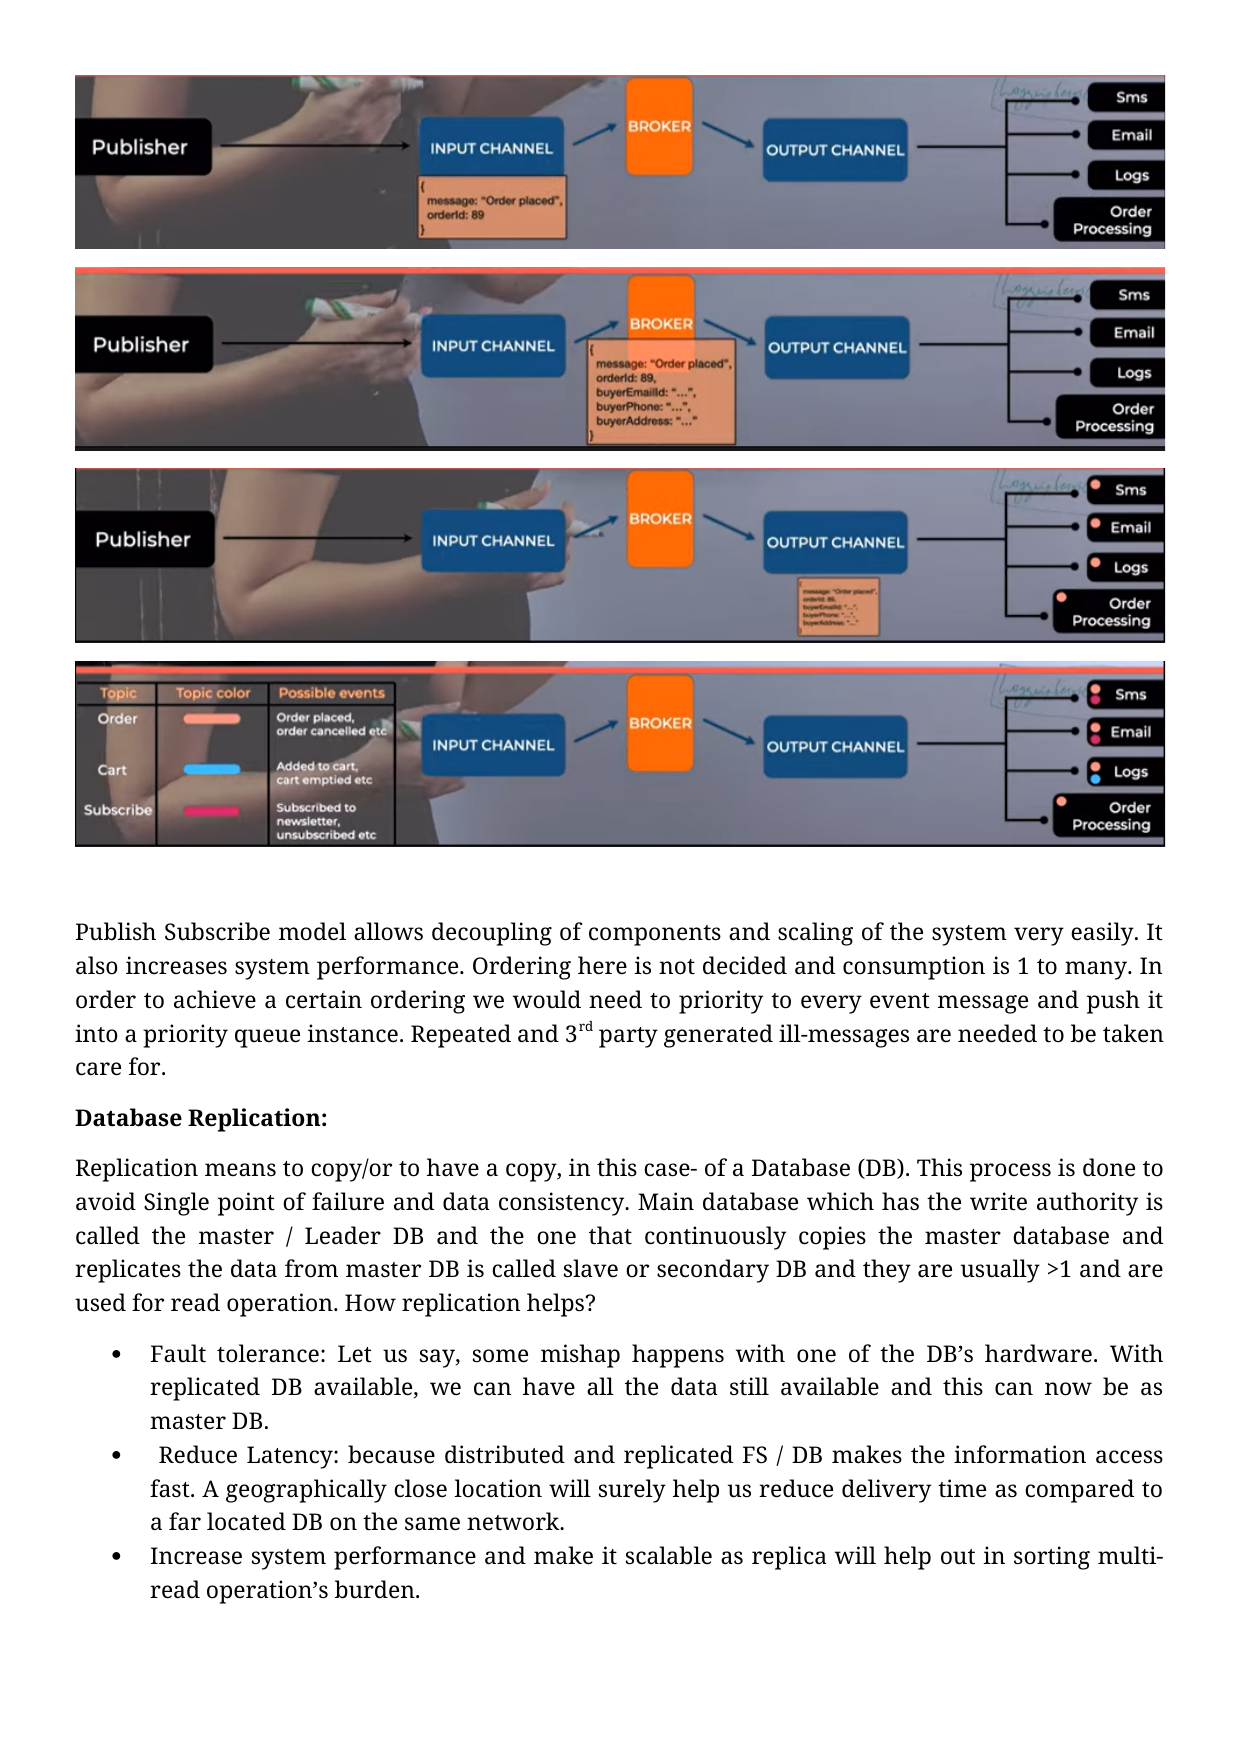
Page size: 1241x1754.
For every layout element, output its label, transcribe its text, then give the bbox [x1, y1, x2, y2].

picture [75, 468, 1166, 643]
text Replication means to copy/or to have a copy, in this case- of a Database (DB). This process is done to avoid Single point of failure and data consistency. Main database which has the write authority is called the master / Leader DB and the one that continuously copies the master database and replicates the data from master DB is called slave or secondary DB and they are usually >1 and are used for read operation. How replication helps? [75, 1152, 1165, 1318]
picture [75, 661, 1166, 847]
picture [75, 267, 1166, 451]
list Increase system performance and make it scalable as replica will help out in sorting multi-read operation’s burden. [112, 1540, 1165, 1605]
list Fault tolerance: Let us say, some mishap happens with one of the DB’s hardware. With replicated DB available, we can have all the data still available and this can now be as master DB. [112, 1337, 1165, 1436]
text Database Replication: [75, 1102, 1165, 1133]
list Reduce Latency: because distributed and replicated FS / DB makes the information access fast. A geographically close location will surely help us reduce delivery time as compared to a far located DB on the same network. [112, 1439, 1165, 1537]
picture [75, 75, 1166, 249]
text Publish Subscribe model allows decoupling of components and scaling of the system very easily. It also increases system performance. Ordering here is not decided and consumption is 1 to many. In order to achieve a certain ordering we would need to priority to every event message and push it into a priority queue instance. Repeated and 3rd party generated ill-messages are needed to be taken care for. [75, 916, 1165, 1082]
